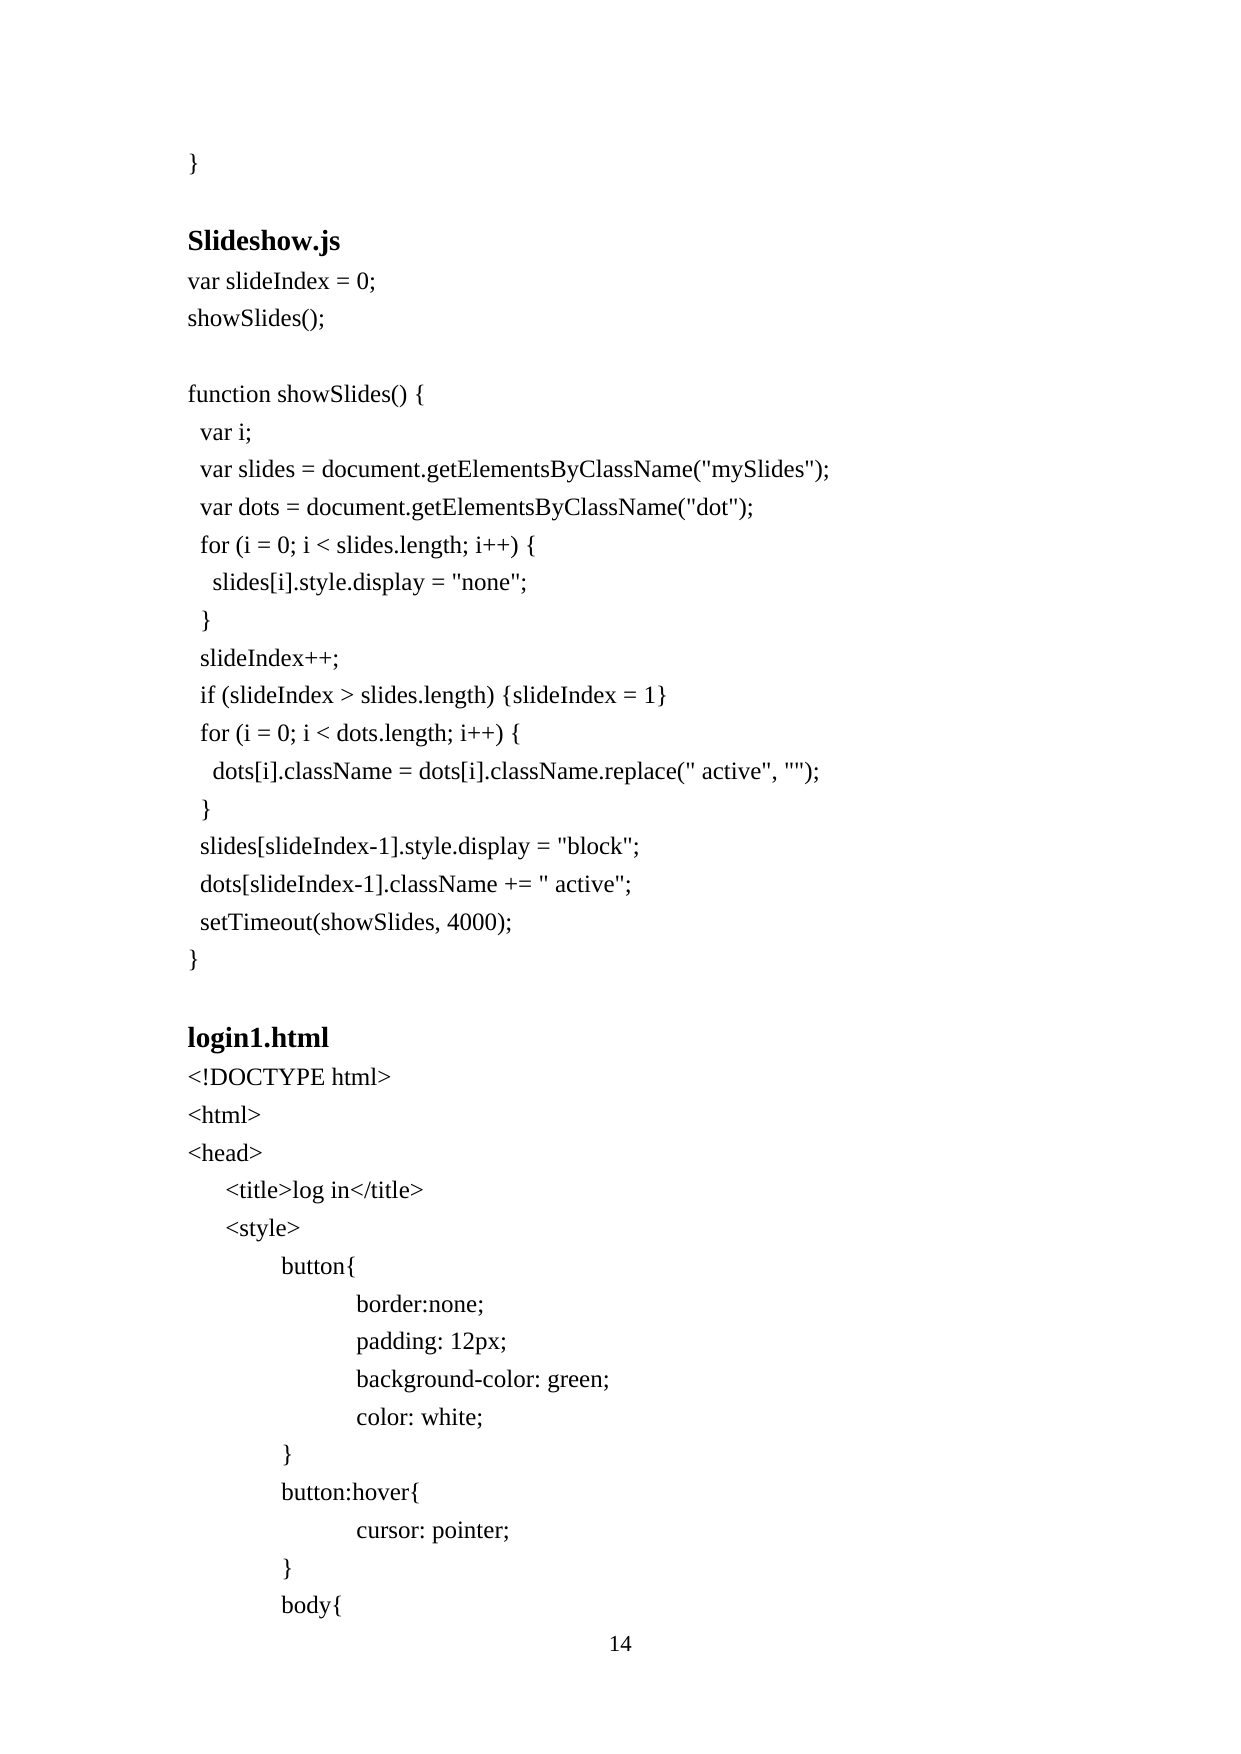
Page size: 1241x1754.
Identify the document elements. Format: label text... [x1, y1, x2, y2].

subtitle var slides = document.getElementsByClassName("mySlides"); [187, 454, 1140, 483]
subtitle <head> [187, 1138, 1140, 1167]
subtitle background-color: green; [187, 1364, 1140, 1393]
subtitle login1.html [187, 1020, 1140, 1053]
subtitle } [187, 794, 1140, 822]
subtitle } [187, 148, 1140, 177]
subtitle <html> [187, 1100, 1140, 1129]
subtitle } [187, 944, 1140, 973]
subtitle padding: 12px; [187, 1326, 1140, 1355]
subtitle var dots = document.getElementsByClassName("dot"); [187, 492, 1140, 521]
subtitle if (slideIndex > slides.length) {slideIndex = 1} [187, 681, 1140, 709]
subtitle function showSlides() { [187, 379, 1140, 408]
subtitle <title>log in</title> [187, 1176, 1140, 1204]
subtitle for (i = 0; i < dots.length; i++) { [187, 718, 1140, 747]
subtitle slideIndex++; [187, 643, 1140, 672]
subtitle body{ [187, 1590, 1140, 1619]
subtitle slides[slideIndex-1].style.display = "block"; [187, 831, 1140, 860]
subtitle Slideshow.js [187, 223, 1140, 257]
subtitle slides[i].style.display = "none"; [187, 567, 1140, 596]
subtitle cursor: pointer; [187, 1515, 1140, 1544]
subtitle dots[slideIndex-1].className += " active"; [187, 869, 1140, 898]
subtitle button:hover{ [187, 1477, 1140, 1506]
subtitle <!DOCTYPE html> [187, 1062, 1140, 1091]
subtitle showSlides(); [187, 303, 1140, 332]
subtitle var slideIndex = 0; [187, 266, 1140, 294]
subtitle for (i = 0; i < slides.length; i++) { [187, 530, 1140, 558]
subtitle var i; [187, 417, 1140, 445]
subtitle color: white; [187, 1402, 1140, 1431]
subtitle } [187, 605, 1140, 634]
subtitle <style> [187, 1213, 1140, 1242]
subtitle button{ [187, 1251, 1140, 1280]
subtitle } [187, 1553, 1140, 1581]
subtitle border:none; [187, 1289, 1140, 1317]
subtitle dots[i].className = dots[i].className.replace(" active", ""); [187, 756, 1140, 785]
subtitle } [187, 1439, 1140, 1468]
subtitle setTimeout(showSlides, 4000); [187, 907, 1140, 936]
